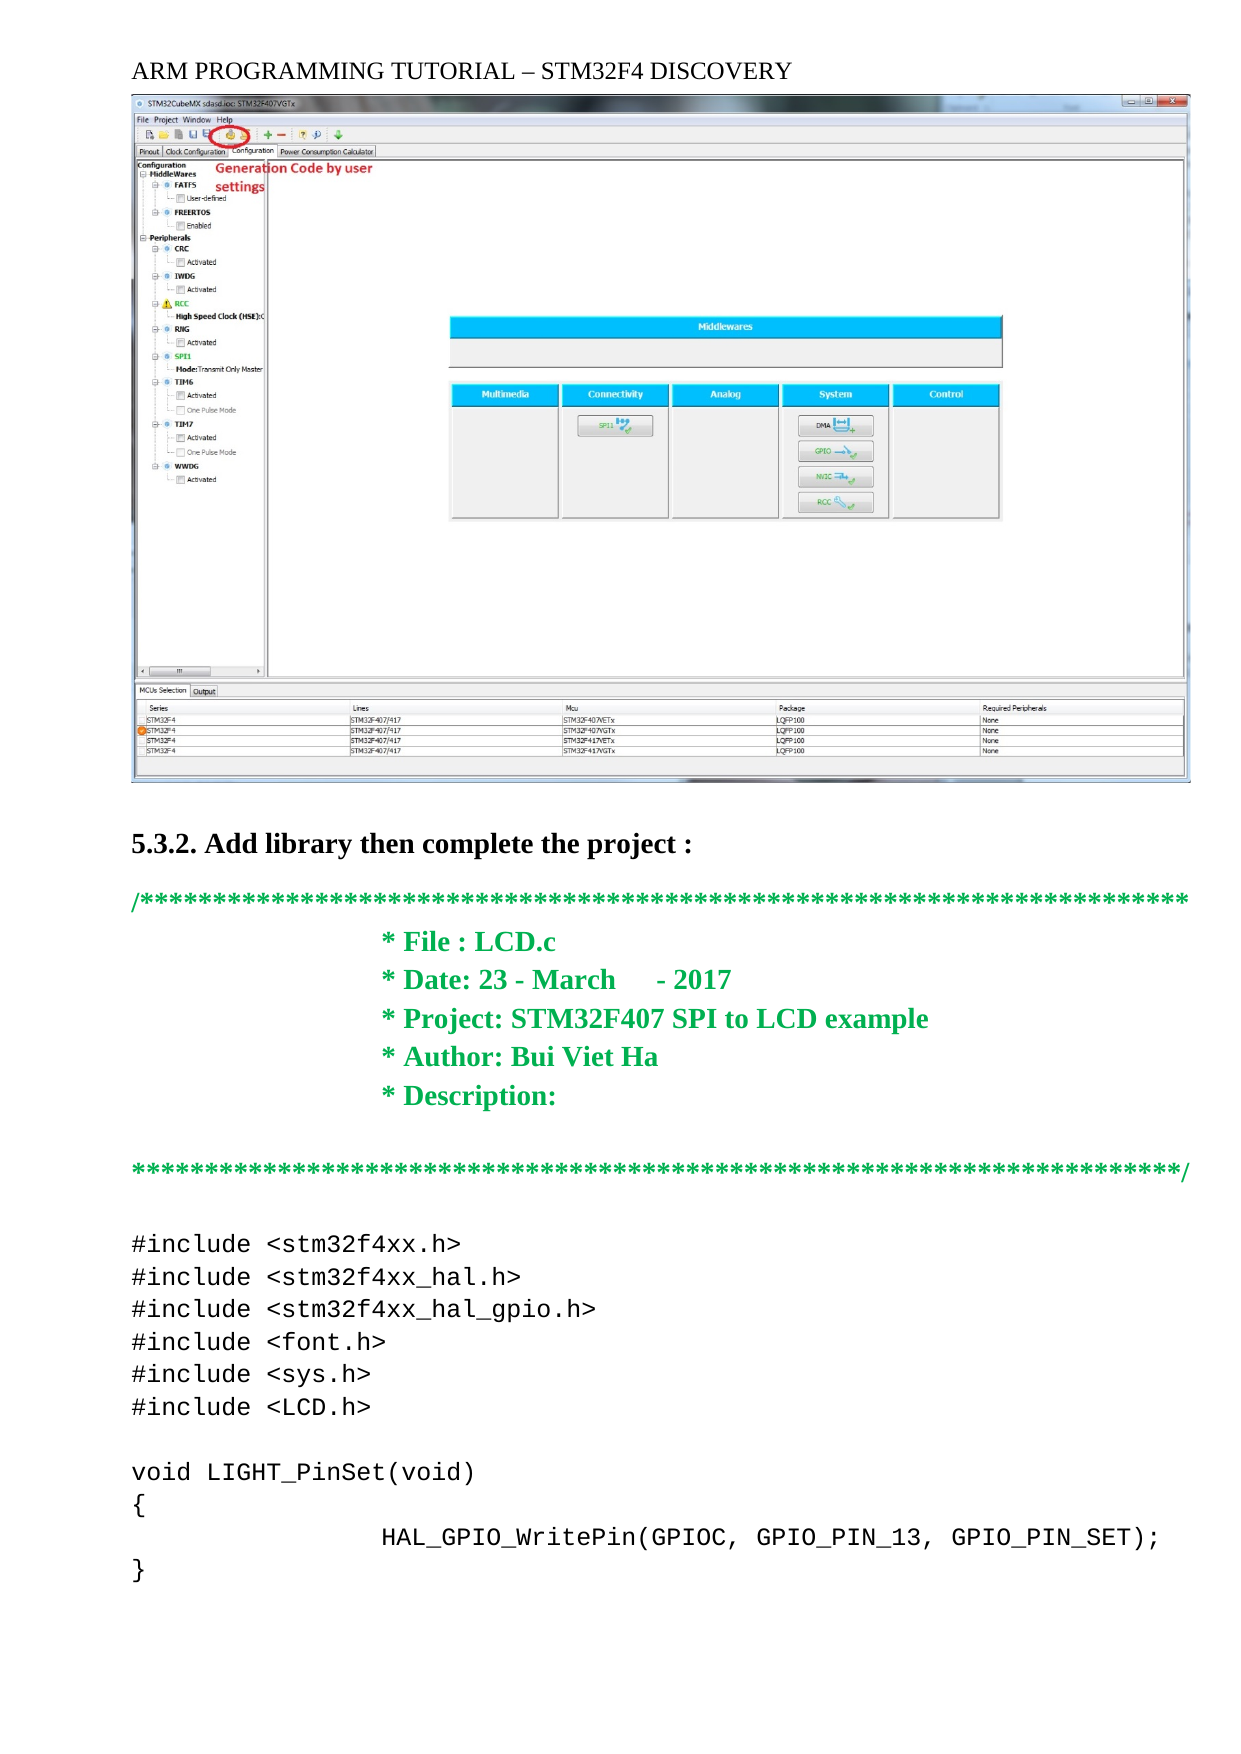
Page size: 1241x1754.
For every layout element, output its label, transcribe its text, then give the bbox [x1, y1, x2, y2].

text #include <font.h> [131, 1329, 1191, 1358]
text ************************************************************************/ [131, 1155, 1191, 1188]
text * File : LCD.c [131, 924, 1191, 957]
text * Author: Bui Viet Ha [131, 1039, 1191, 1073]
text #include <sys.h> [131, 1362, 1191, 1390]
text * Project: STM32F407 SPI to LCD example [131, 1001, 1191, 1034]
text #include <stm32f4xx_hal_gpio.h> [131, 1297, 1191, 1325]
picture [131, 94, 1191, 783]
text } [131, 1557, 1191, 1585]
text * Date: 23 - March - 2017 [131, 962, 1191, 996]
text { [131, 1492, 1191, 1520]
text #include <stm32f4xx.h> [131, 1232, 1191, 1260]
text /************************************************************************ [131, 885, 1191, 919]
text #include <LCD.h> [131, 1394, 1191, 1423]
text * Description: [131, 1078, 1191, 1111]
text HAL_GPIO_WritePin(GPIOC, GPIO_PIN_13, GPIO_PIN_SET); [131, 1524, 1191, 1553]
text void LIGHT_PinSet(void) [131, 1459, 1191, 1488]
text 5.3.2. Add library then complete the project : [131, 826, 1191, 859]
text #include <stm32f4xx_hal.h> [131, 1264, 1191, 1293]
